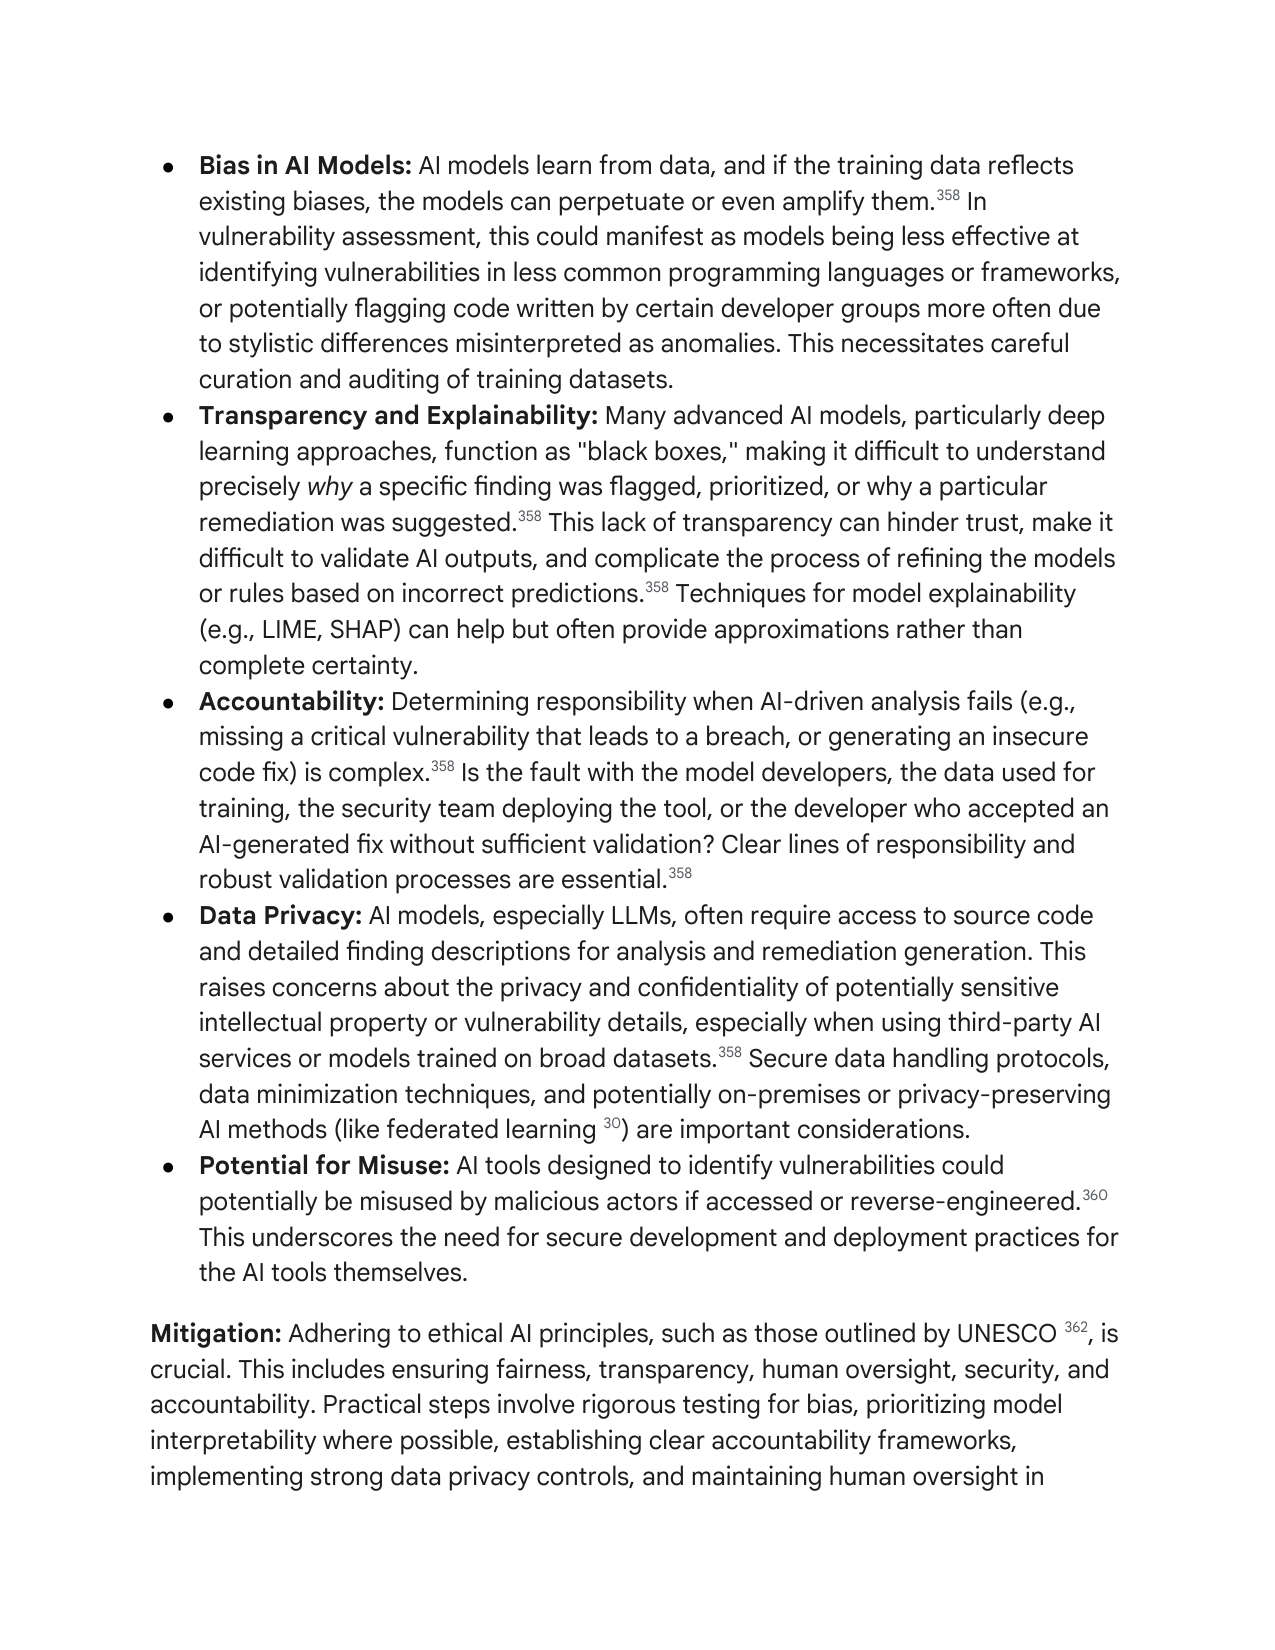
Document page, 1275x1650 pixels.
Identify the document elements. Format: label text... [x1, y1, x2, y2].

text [150, 1318, 1125, 1493]
list Accountability: Determining responsibility when AI-driven analysis fails (e.g., missing a critical vulnerability that leads to a breach, or generating an insecure code fix) is complex.358 Is the fault with the model developers, the data used for training, the security team deploying the tool, or the developer who accepted an AI-generated fix without sufficient validation? Clear lines of responsibility and robust validation processes are essential.358 [161, 686, 1125, 896]
list Transparency and Explainability: Many advanced AI models, particularly deep learning approaches, function as "black boxes," making it difficult to understand precisely why a specific finding was flagged, prioritized, or why a particular remediation was suggested.358 This lack of transparency can hinder trust, make it difficult to validate AI outputs, and complicate the process of refining the models or rules based on incorrect predictions.358 Techniques for model explainability (e.g., LIME, SHAP) can help but often provide approximations rather than complete certainty. [161, 400, 1125, 682]
list Bias in AI Models: AI models learn from data, and if the training data reflects existing biases, the models can perpetuate or even amplify them.358 In vulnerability assessment, this could manifest as models being less effective at identifying vulnerabilities in less common programming languages or frameworks, or potentially flagging code written by certain developer groups more often due to stylistic differences misinterpreted as anomalies. This necessitates careful curation and auditing of training datasets. [161, 150, 1125, 396]
list Potential for Misuse: AI tools designed to identify vulnerabilities could potentially be misused by malicious actors if accessed or reverse-engineered.360 This underscores the need for secure development and deployment practices for the AI tools themselves. [161, 1150, 1125, 1289]
list Data Privacy: AI models, especially LLMs, often require access to source code and detailed finding descriptions for analysis and remediation generation. This raises concerns about the privacy and confidentiality of potentially sensitive intellectual property or vulnerability details, especially when using third-party AI services or models trained on broad datasets.358 Secure data handling protocols, data minimization techniques, and potentially on-premises or privacy-preserving AI methods (like federated learning 30) are important considerations. [161, 900, 1125, 1146]
